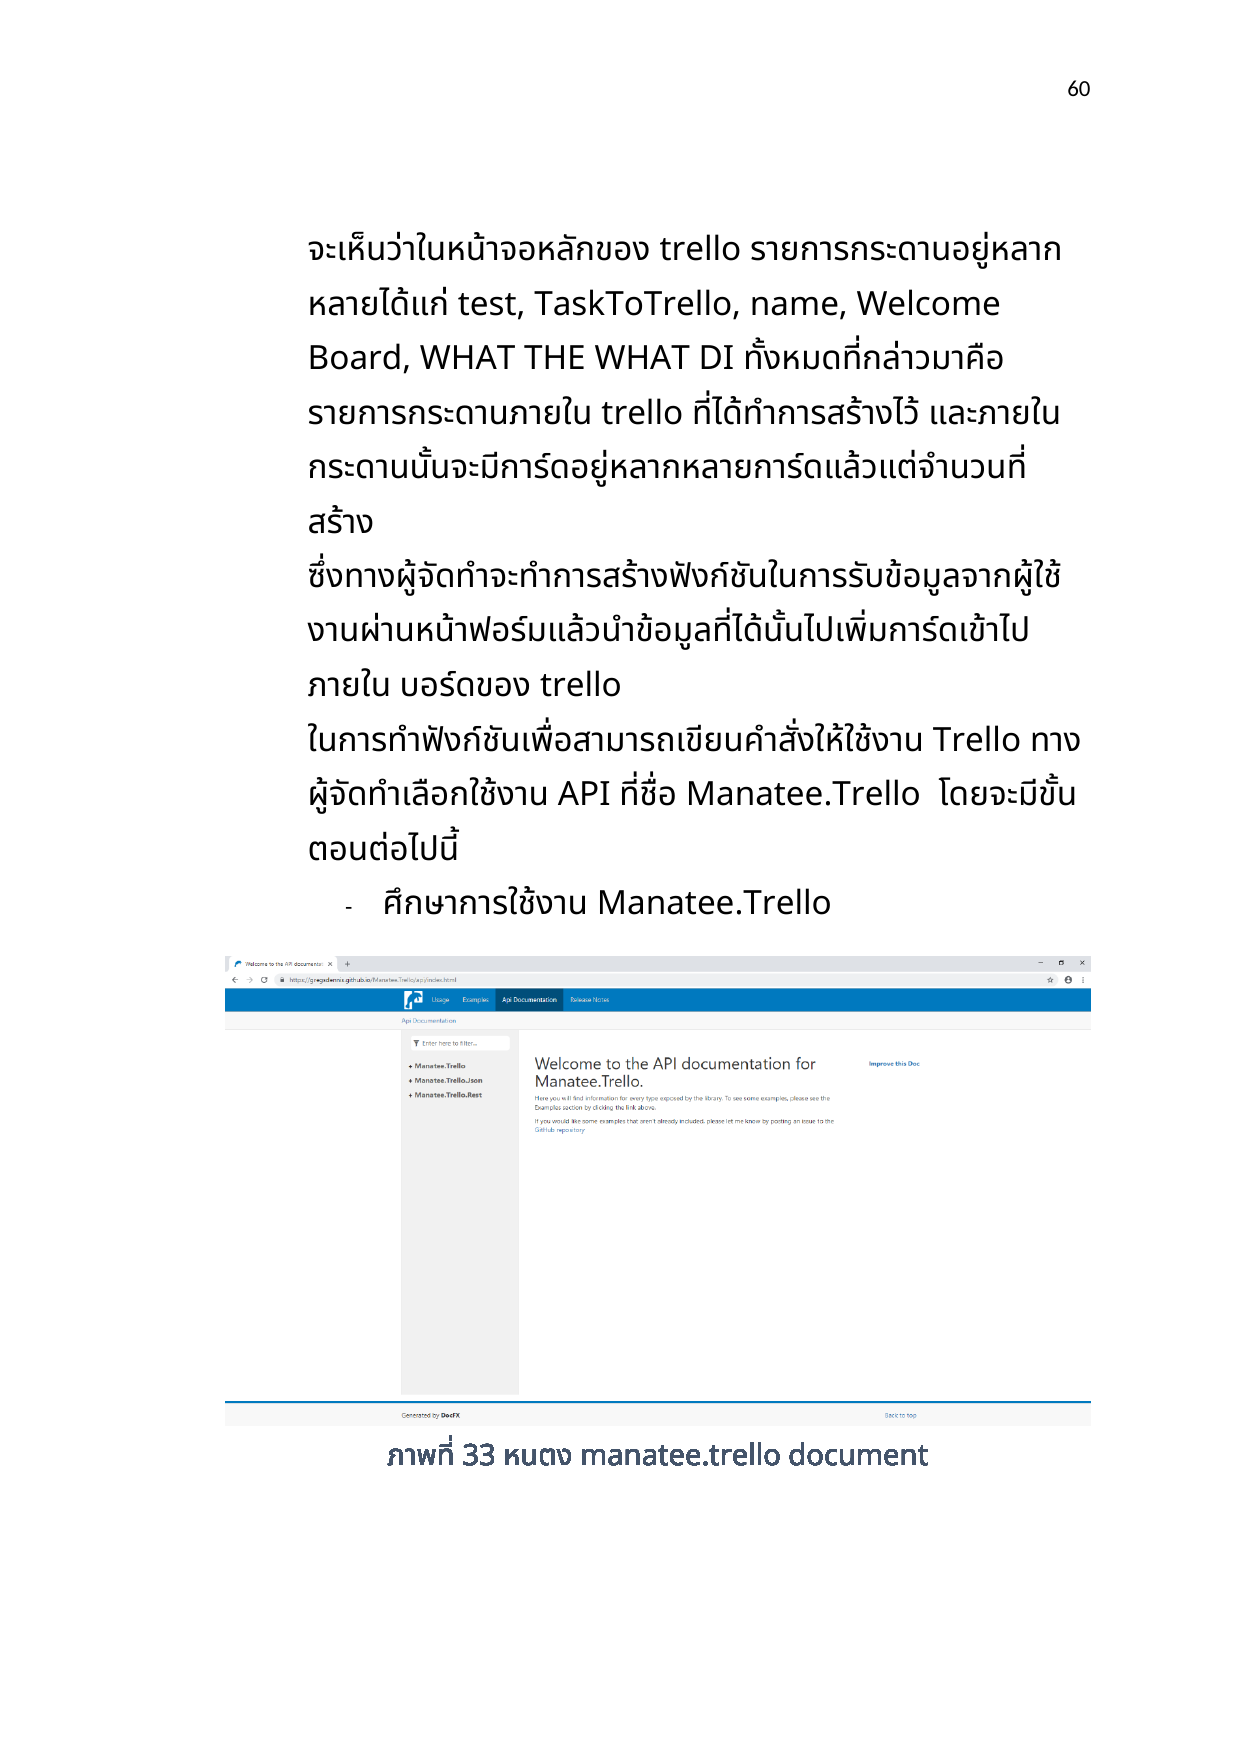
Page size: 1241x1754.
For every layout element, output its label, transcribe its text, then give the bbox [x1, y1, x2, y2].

picture [225, 956, 1091, 1426]
list จะเห็นว่าในหน้าจอหลักของ trello รายการกระดานอยู่หลากหลายได้แก่ test, TaskToTrello, name, Welcome Board, WHAT THE WHAT DI ทั้งหมดที่กล่าวมาคือรายการกระดานภายใน trello ที่ได้ทำการสร้างไว้ และภายในกระดานนั้นจะมีการ์ดอยู่หลากหลายการ์ดแล้วแต่จำนวนที่สร้าง ซึ่งทางผู้จัดทำจะทำการสร้างฟังก์ชันในการรับข้อมูลจากผู้ใช้งานผ่านหน้าฟอร์มแล้วนำข้อมูลที่ได้นั้นไปเพิ่มการ์ดเข้าไปภายใน บอร์ดของ trello [307, 225, 1090, 711]
list ในการทำฟังก์ชันเพื่อสามารถเขียนคำสั่งให้ใช้งาน Trello ทางผู้จัดทำเลือกใช้งาน API ที่ชื่อ Manatee.Trello โดยจะมีขั้นตอนต่อไปนี้ [307, 715, 1090, 875]
list ศึกษาการใช้งาน Manatee.Trello [345, 879, 1090, 929]
